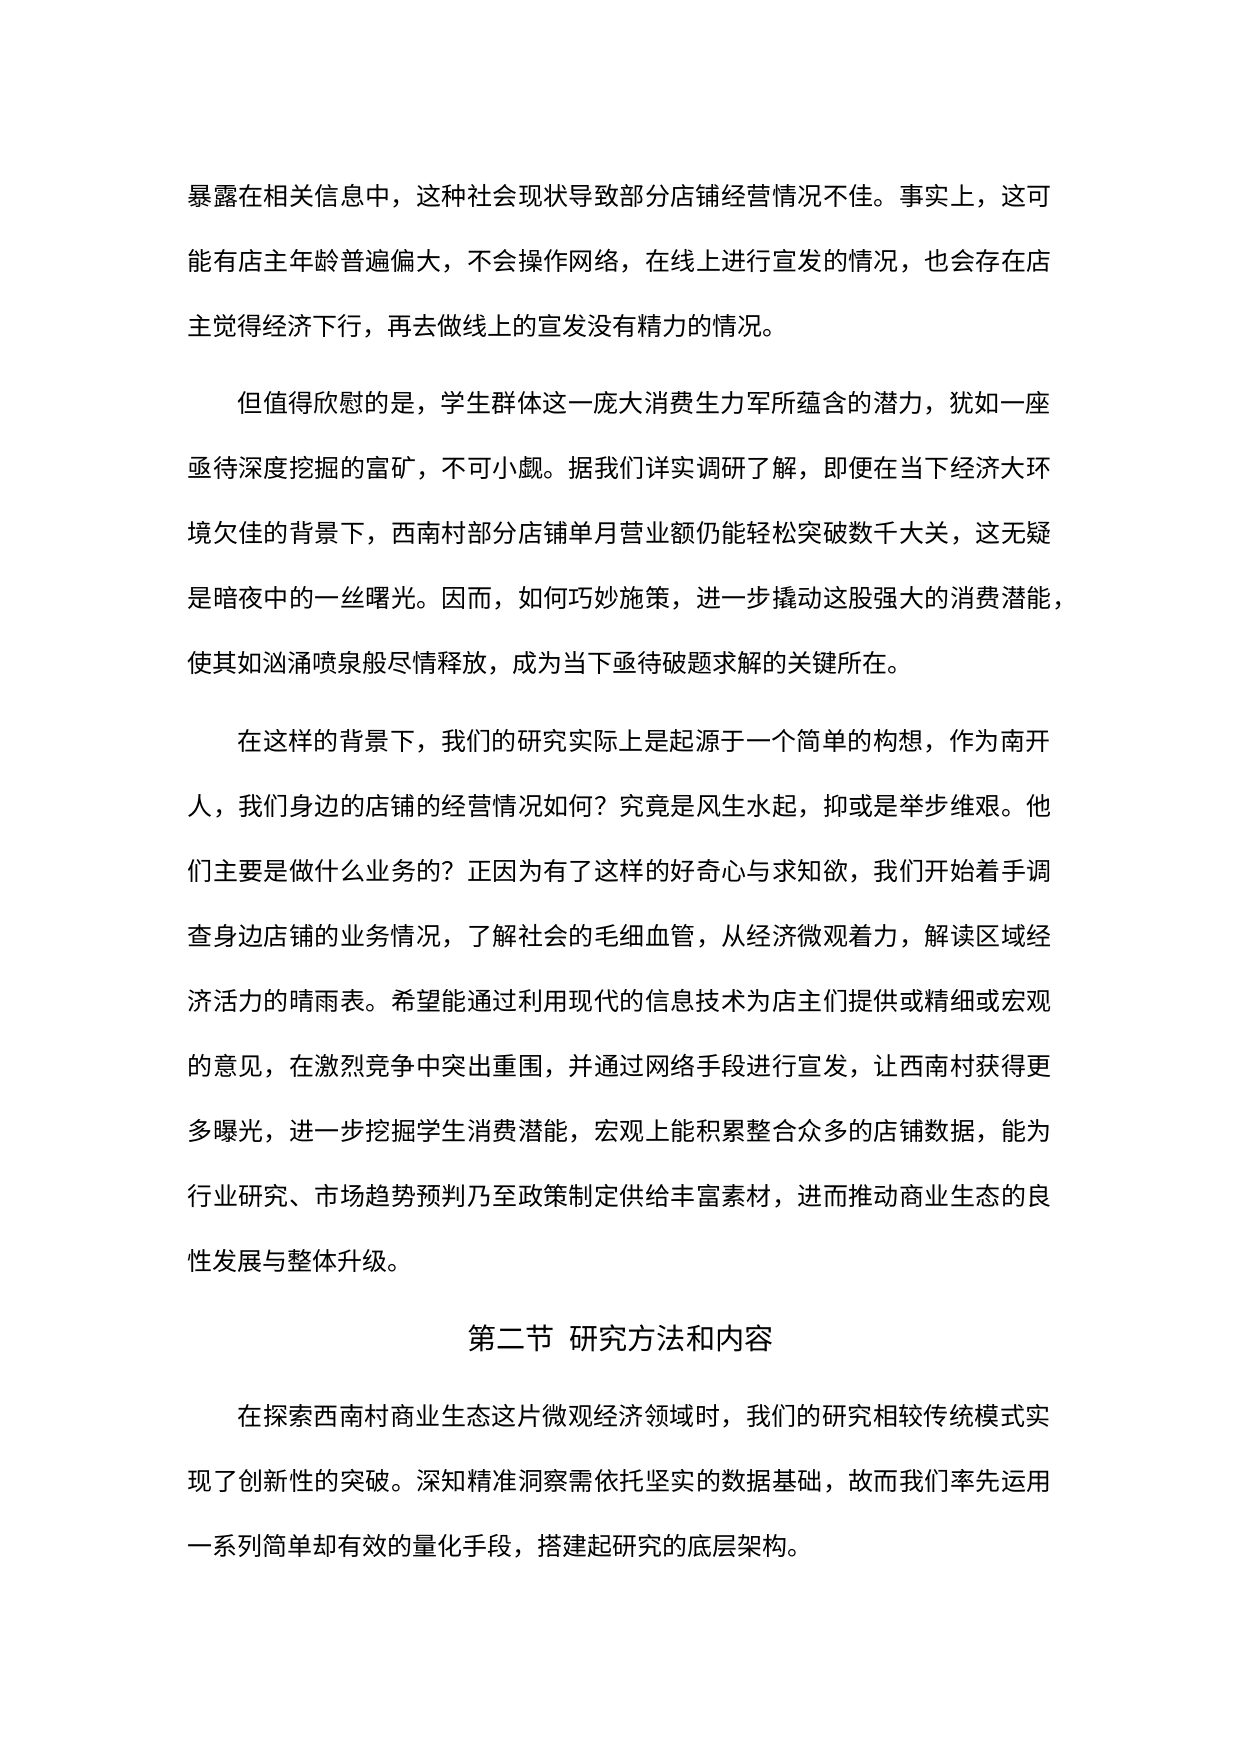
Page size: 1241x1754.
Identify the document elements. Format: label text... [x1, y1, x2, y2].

list 研究方法和内容 [187, 1304, 1053, 1369]
text 在探索西南村商业生态这片微观经济领域时，我们的研究相较传统模式实现了创新性的突破。深知精准洞察需依托坚实的数据基础，故而我们率先运用一系列简单却有效的量化手段，搭建起研究的底层架构。 [187, 1382, 1053, 1577]
text 但值得欣慰的是，学生群体这一庞大消费生力军所蕴含的潜力，犹如一座亟待深度挖掘的富矿，不可小觑。据我们详实调研了解，即便在当下经济大环境欠佳的背景下，西南村部分店铺单月营业额仍能轻松突破数千大关，这无疑是暗夜中的一丝曙光。因而，如何巧妙施策，进一步撬动这股强大的消费潜能，使其如汹涌喷泉般尽情释放，成为当下亟待破题求解的关键所在。 [187, 369, 1053, 694]
text 在这样的背景下，我们的研究实际上是起源于一个简单的构想，作为南开人，我们身边的店铺的经营情况如何？究竟是风生水起，抑或是举步维艰。他们主要是做什么业务的？正因为有了这样的好奇心与求知欲，我们开始着手调查身边店铺的业务情况，了解社会的毛细血管，从经济微观着力，解读区域经济活力的晴雨表。希望能通过利用现代的信息技术为店主们提供或精细或宏观的意见，在激烈竞争中突出重围，并通过网络手段进行宣发，让西南村获得更多曝光，进一步挖掘学生消费潜能，宏观上能积累整合众多的店铺数据，能为行业研究、市场趋势预判乃至政策制定供给丰富素材，进而推动商业生态的良性发展与整体升级。 [187, 707, 1053, 1292]
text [187, 162, 1053, 357]
